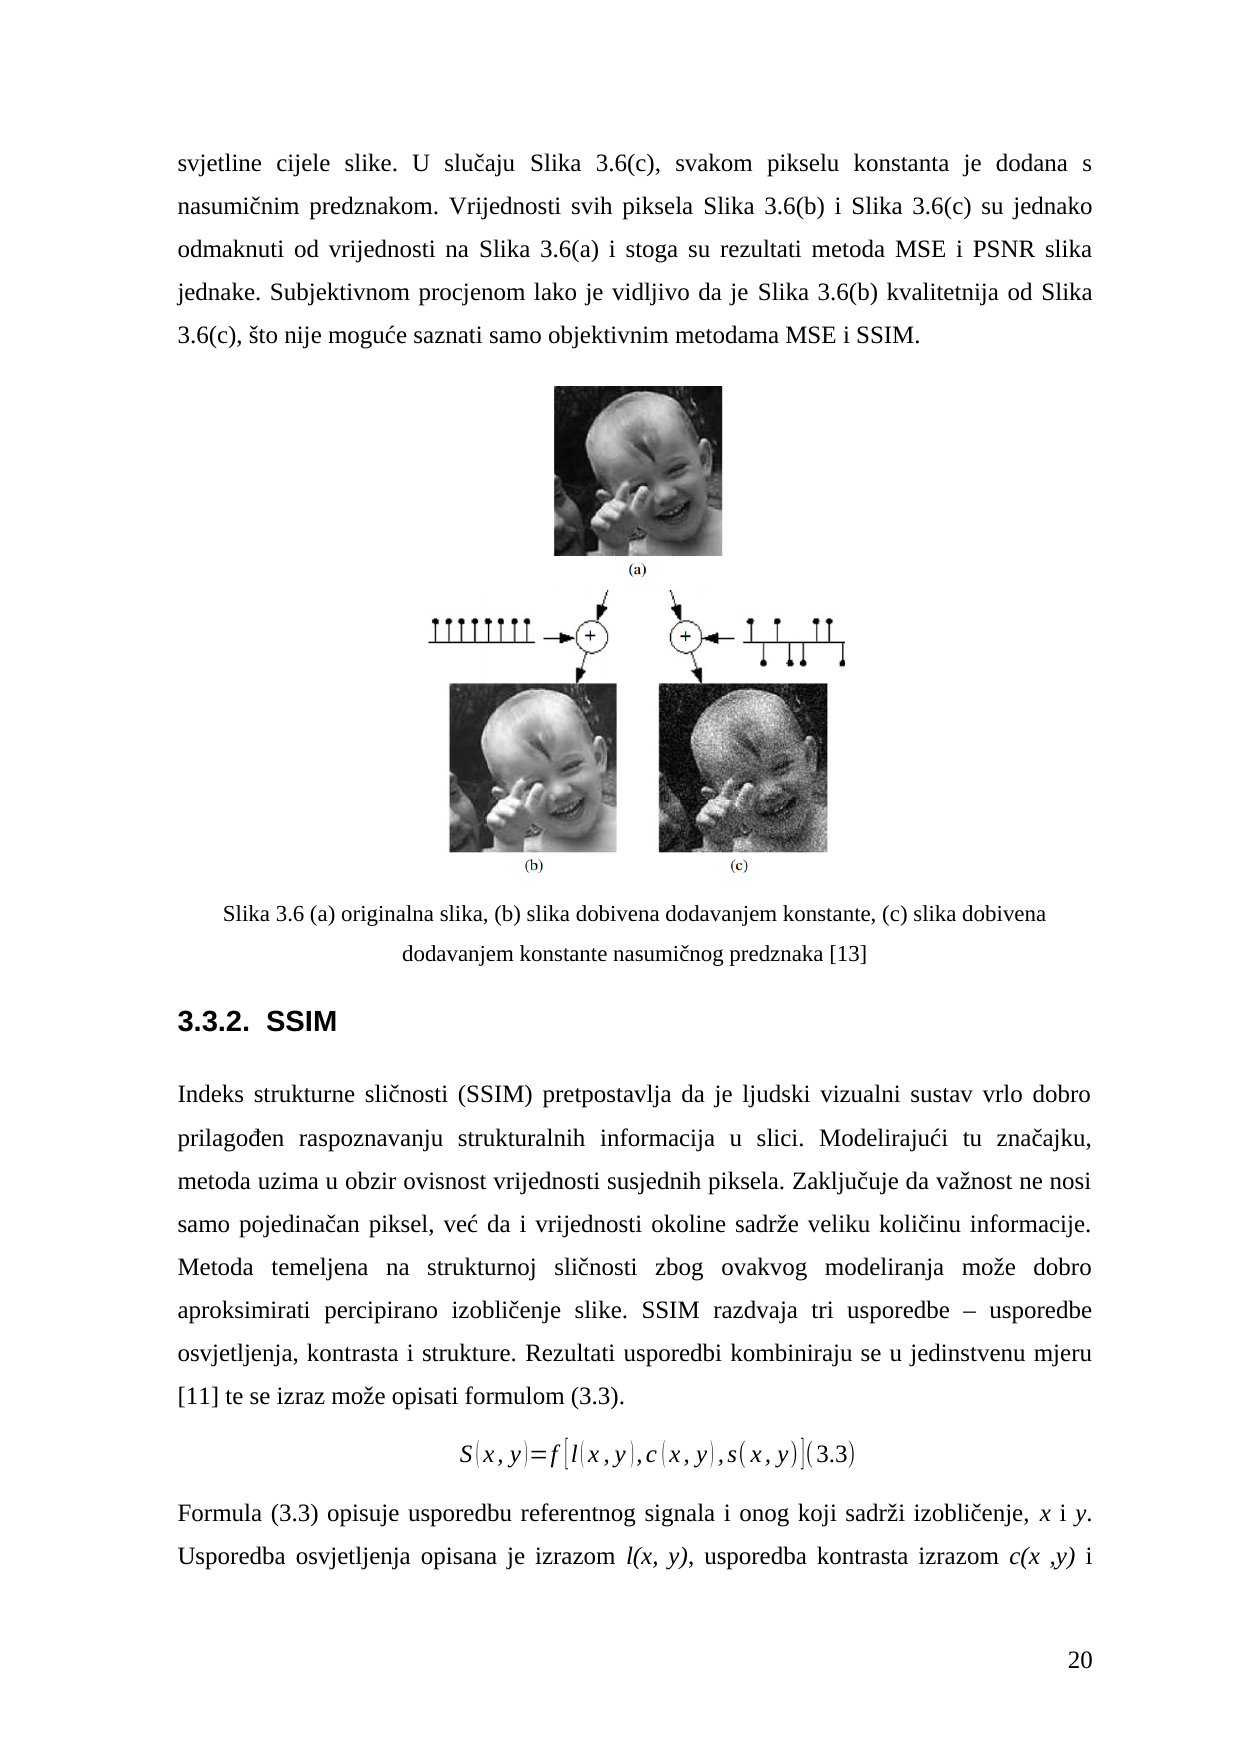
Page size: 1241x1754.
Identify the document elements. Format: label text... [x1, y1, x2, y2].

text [177, 1498, 1092, 1570]
picture [384, 375, 886, 875]
text Indeks strukturne sličnosti (SSIM) pretpostavlja da je ljudski vizualni sustav vrlo dobro prilagođen raspoznavanju strukturalnih informacija u slici. Modelirajući tu značajku, metoda uzima u obzir ovisnost vrijednosti susjednih piksela. Zaključuje da važnost ne nosi samo pojedinačan piksel, već da i vrijednosti okoline sadrže veliku količinu informacije. Metoda temeljena na strukturnoj sličnosti zbog ovakvog modeliranja može dobro aproksimirati percipirano izobličenje slike. SSIM razdvaja tri usporedbe – usporedbe osvjetljenja, kontrasta i strukture. Rezultati usporedbi kombiniraju se u jedinstvenu mjeru [11] te se izraz može opisati formulom (3.3). [177, 1079, 1092, 1410]
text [177, 148, 1092, 349]
subtitle SSIM [177, 1004, 1092, 1038]
